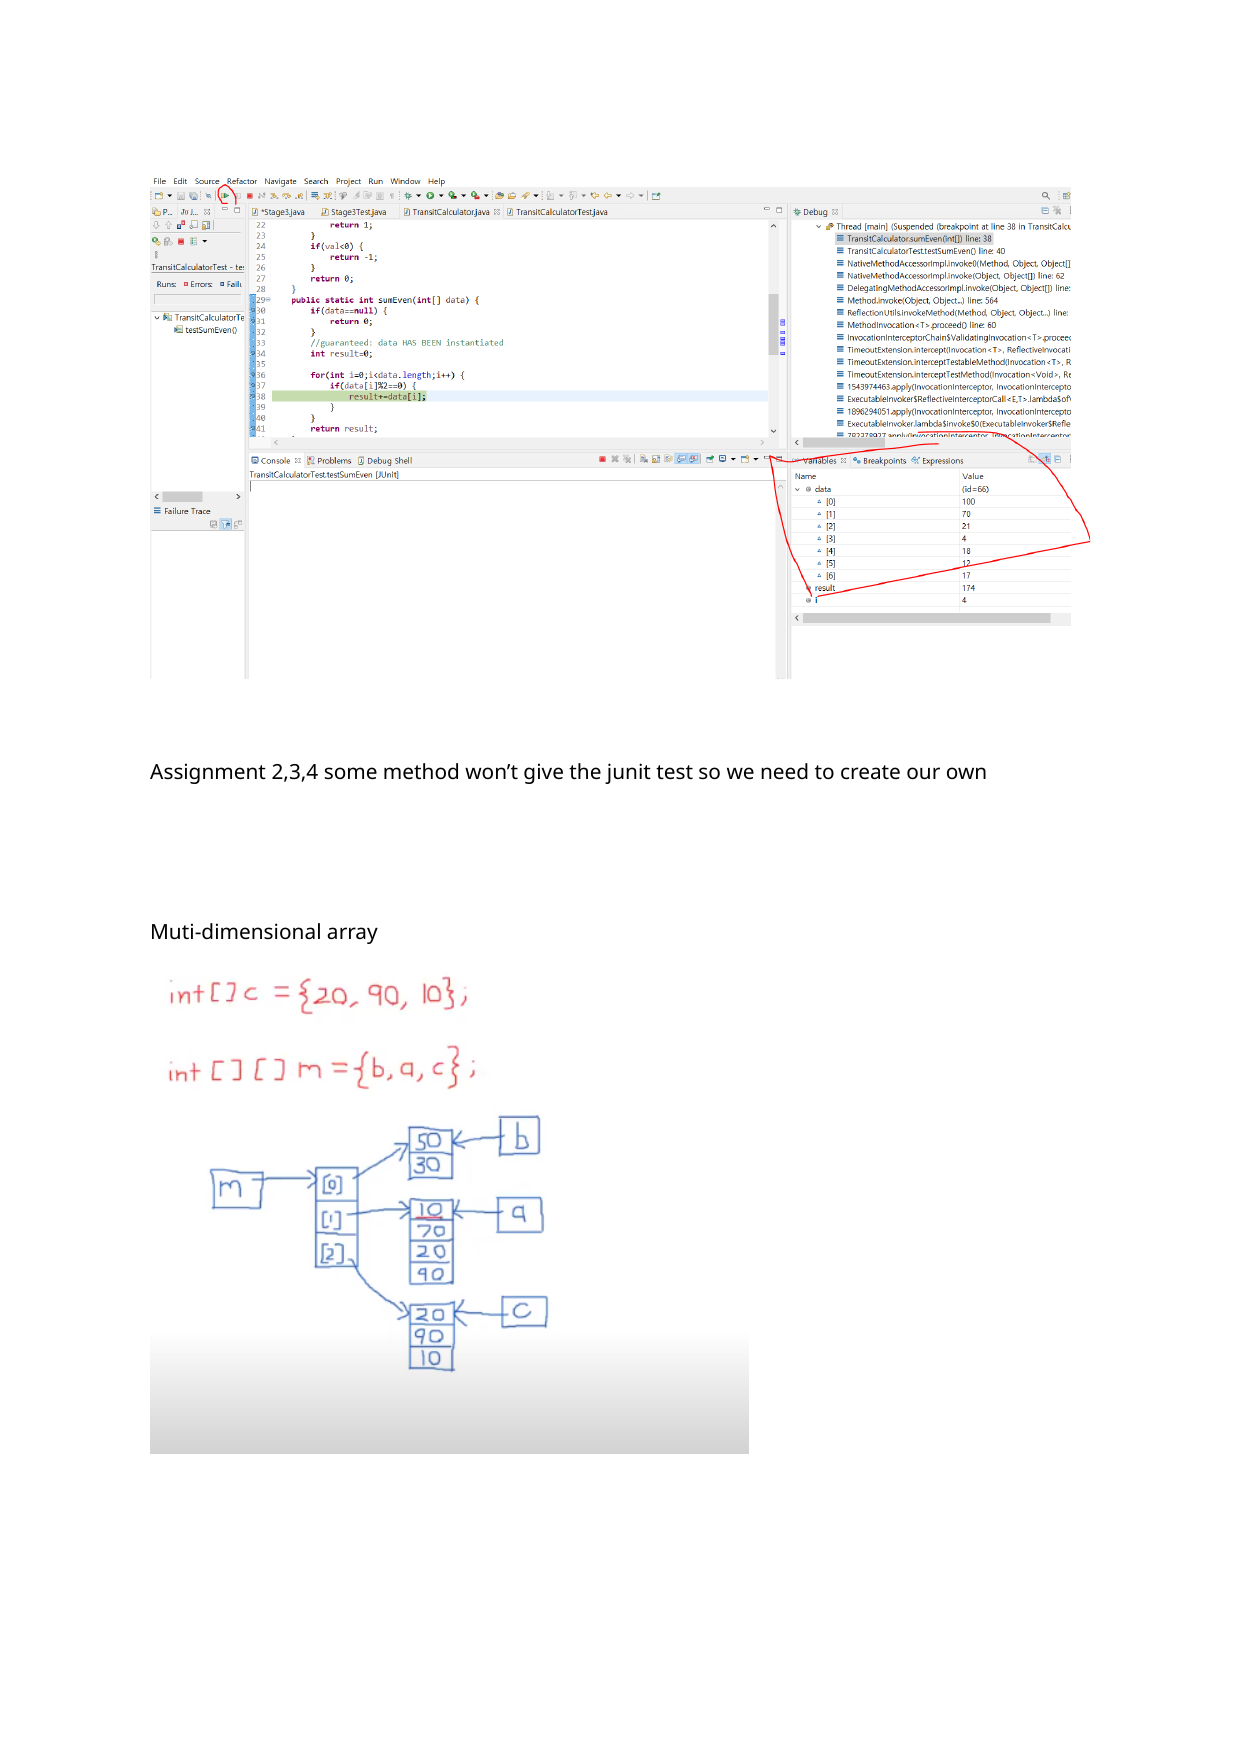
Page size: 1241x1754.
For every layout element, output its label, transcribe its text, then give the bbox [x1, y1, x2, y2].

picture [150, 177, 1091, 679]
text Muti-dimensional array [150, 917, 1090, 946]
text Assignment 2,3,4 some method won’t give the junit test so we need to create our own [150, 757, 1090, 786]
picture [150, 970, 749, 1454]
